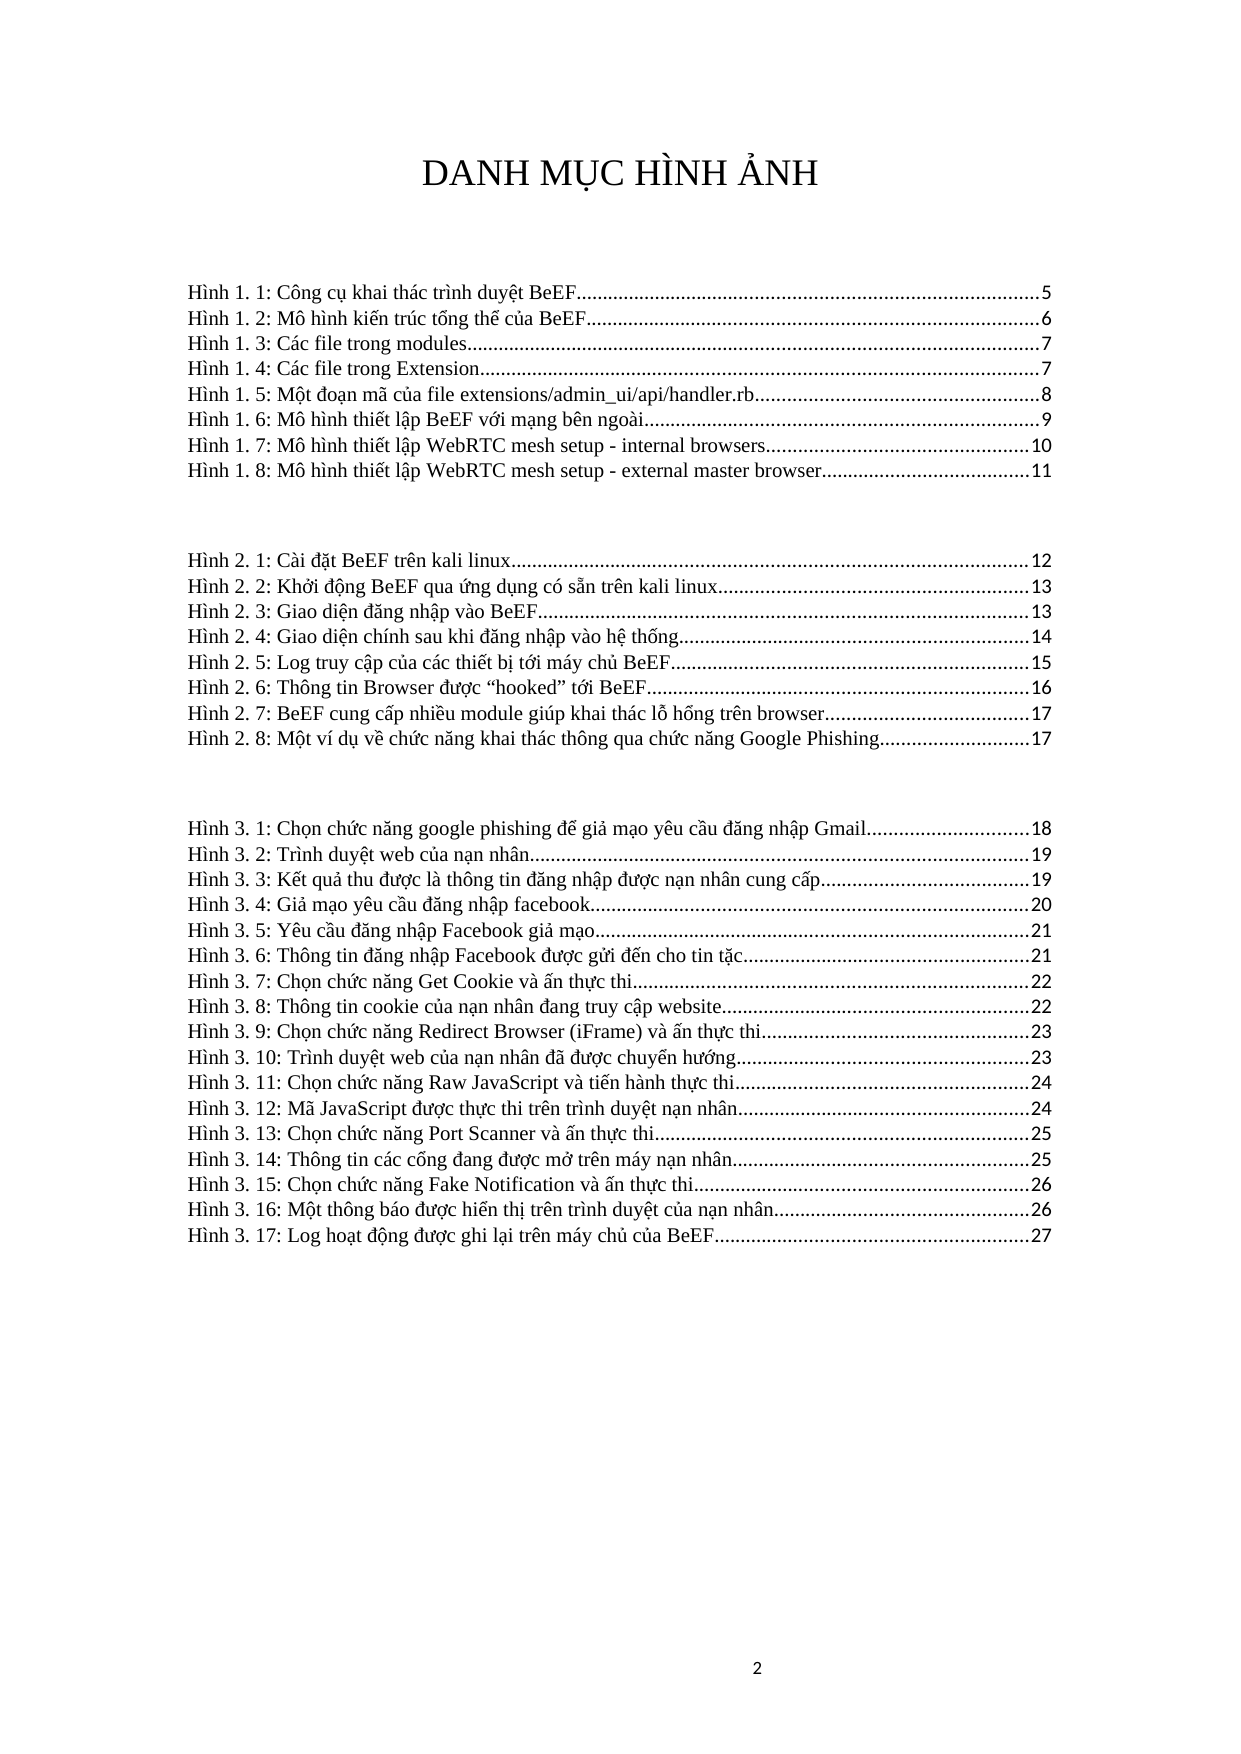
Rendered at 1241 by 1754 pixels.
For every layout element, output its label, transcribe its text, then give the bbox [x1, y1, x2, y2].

text DANH MỤC HÌNH ẢNH [187, 150, 1053, 193]
text Hình 3. 2: Trình duyệt web của nạn nhân 19 [187, 841, 1053, 866]
text Hình 1. 2: Mô hình kiến trúc tổng thể của BeEF 6 [187, 305, 1053, 330]
text Hình 2. 5: Log truy cập của các thiết bị tới máy chủ BeEF 15 [187, 649, 1053, 674]
text Hình 2. 7: BeEF cung cấp nhiều module giúp khai thác lỗ hổng trên browser 17 [187, 700, 1053, 725]
text Hình 3. 5: Yêu cầu đăng nhập Facebook giả mạo 21 [187, 917, 1053, 942]
text Hình 3. 7: Chọn chức năng Get Cookie và ấn thực thi 22 [187, 968, 1053, 993]
text Hình 2. 3: Giao diện đăng nhập vào BeEF 13 [187, 598, 1053, 624]
text Hình 1. 7: Mô hình thiết lập WebRTC mesh setup - internal browsers 10 [187, 432, 1053, 457]
text Hình 2. 4: Giao diện chính sau khi đăng nhập vào hệ thống 14 [187, 624, 1053, 649]
text Hình 3. 9: Chọn chức năng Redirect Browser (iFrame) và ấn thực thi 23 [187, 1019, 1053, 1044]
text Hình 3. 12: Mã JavaScript được thực thi trên trình duyệt nạn nhân 24 [187, 1095, 1053, 1120]
text Hình 1. 8: Mô hình thiết lập WebRTC mesh setup - external master browser 11 [187, 457, 1053, 483]
text Hình 3. 8: Thông tin cookie của nạn nhân đang truy cập website 22 [187, 993, 1053, 1019]
text Hình 3. 4: Giả mạo yêu cầu đăng nhập facebook 20 [187, 892, 1053, 917]
text Hình 3. 17: Log hoạt động được ghi lại trên máy chủ của BeEF 27 [187, 1222, 1053, 1247]
text Hình 1. 6: Mô hình thiết lập BeEF với mạng bên ngoài 9 [187, 406, 1053, 432]
text Hình 3. 1: Chọn chức năng google phishing để giả mạo yêu cầu đăng nhập Gmail 18 [187, 815, 1053, 841]
text Hình 1. 3: Các file trong modules 7 [187, 330, 1053, 356]
text Hình 3. 15: Chọn chức năng Fake Notification và ấn thực thi 26 [187, 1171, 1053, 1197]
text Hình 3. 6: Thông tin đăng nhập Facebook được gửi đến cho tin tặc 21 [187, 942, 1053, 968]
text Hình 3. 11: Chọn chức năng Raw JavaScript và tiến hành thực thi 24 [187, 1069, 1053, 1095]
text Hình 1. 1: Công cụ khai thác trình duyệt BeEF 5 [187, 279, 1053, 305]
text Hình 1. 4: Các file trong Extension 7 [187, 356, 1053, 381]
text Hình 3. 14: Thông tin các cổng đang được mở trên máy nạn nhân 25 [187, 1146, 1053, 1171]
text Hình 2. 2: Khởi động BeEF qua ứng dụng có sẵn trên kali linux 13 [187, 573, 1053, 598]
text Hình 2. 6: Thông tin Browser được “hooked” tới BeEF 16 [187, 674, 1053, 700]
text Hình 1. 5: Một đoạn mã của file extensions/admin_ui/api/handler.rb 8 [187, 381, 1053, 406]
text Hình 3. 10: Trình duyệt web của nạn nhân đã được chuyển hướng 23 [187, 1044, 1053, 1069]
text Hình 3. 13: Chọn chức năng Port Scanner và ấn thực thi 25 [187, 1120, 1053, 1146]
text Hình 2. 8: Một ví dụ về chức năng khai thác thông qua chức năng Google Phishing 17 [187, 725, 1053, 751]
text Hình 2. 1: Cài đặt BeEF trên kali linux 12 [187, 547, 1053, 573]
text Hình 3. 16: Một thông báo được hiển thị trên trình duyệt của nạn nhân 26 [187, 1197, 1053, 1222]
text Hình 3. 3: Kết quả thu được là thông tin đăng nhập được nạn nhân cung cấp 19 [187, 866, 1053, 892]
